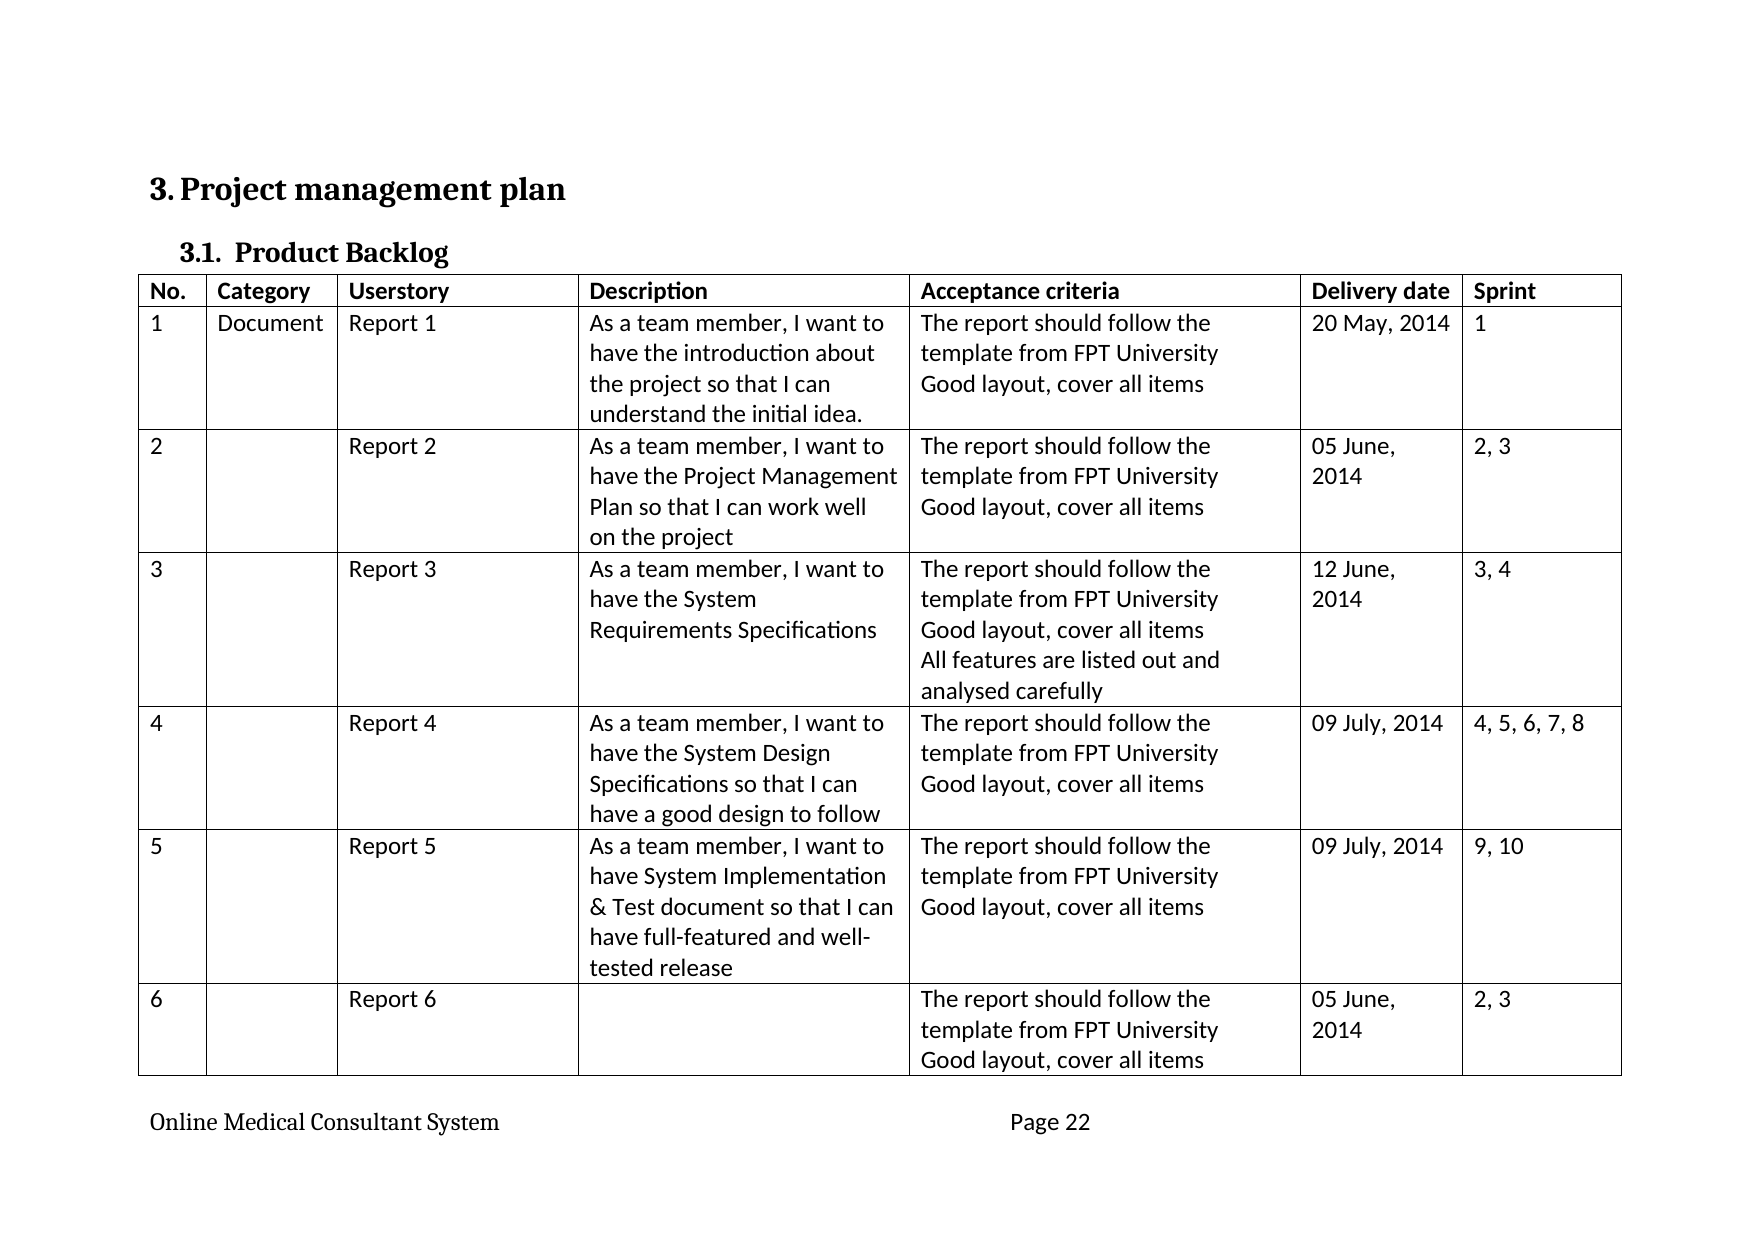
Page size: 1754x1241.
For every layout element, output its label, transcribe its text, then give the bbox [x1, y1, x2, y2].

table_cell 05 June, 2014 [1301, 430, 1462, 552]
table_cell 05 June, 2014 [1301, 984, 1462, 1075]
table_cell 1 [1463, 307, 1621, 429]
table_cell [207, 430, 337, 552]
table_cell 12 June, 2014 [1301, 553, 1462, 706]
table_cell Report 3 [338, 553, 578, 706]
table_header Userstory [338, 275, 578, 306]
table_cell 1 [139, 307, 206, 429]
table_header Delivery date [1301, 275, 1462, 306]
table_cell 09 July, 2014 [1301, 707, 1462, 829]
table_cell 2 [139, 430, 206, 552]
table_cell As a team member, I want to have the introduction about the project so that I can understand the initial idea. [579, 307, 909, 429]
table_cell [207, 830, 337, 982]
table_cell 09 July, 2014 [1301, 830, 1462, 982]
table_cell The report should follow the template from FPT University Good layout, cover all items [910, 984, 1300, 1075]
subtitle Product Backlog [180, 236, 1604, 269]
table_cell Report 4 [338, 707, 578, 829]
table_cell 4 [139, 707, 206, 829]
table_cell Document [207, 307, 337, 429]
table_cell As a team member, I want to have System Implementation & Test document so that I can have full-featured and well-tested release [579, 830, 909, 982]
table_cell Report 2 [338, 430, 578, 552]
table_cell The report should follow the template from FPT University Good layout, cover all items [910, 430, 1300, 552]
table_cell 20 May, 2014 [1301, 307, 1462, 429]
table_cell The report should follow the template from FPT University Good layout, cover all items [910, 707, 1300, 829]
table_cell [579, 984, 909, 1075]
table_cell Report 1 [338, 307, 578, 429]
table_cell 2, 3 [1463, 430, 1621, 552]
table_cell 3, 4 [1463, 553, 1621, 706]
table_cell The report should follow the template from FPT University Good layout, cover all items [910, 830, 1300, 982]
subtitle Project management plan [150, 171, 1604, 209]
table_cell 4, 5, 6, 7, 8 [1463, 707, 1621, 829]
table_cell 2, 3 [1463, 984, 1621, 1075]
table_cell 9, 10 [1463, 830, 1621, 982]
table_header No. [139, 275, 206, 306]
table_header Acceptance criteria [910, 275, 1300, 306]
table_cell 6 [139, 984, 206, 1075]
table_cell As a team member, I want to have the System Requirements Specifications [579, 553, 909, 706]
table_cell [207, 553, 337, 706]
table_cell As a team member, I want to have the Project Management Plan so that I can work well on the project [579, 430, 909, 552]
table_header Description [579, 275, 909, 306]
table_cell [207, 984, 337, 1075]
table_cell As a team member, I want to have the System Design Specifications so that I can have a good design to follow [579, 707, 909, 829]
table_cell 5 [139, 830, 206, 982]
table_cell The report should follow the template from FPT University Good layout, cover all items [910, 307, 1300, 429]
table_cell [207, 707, 337, 829]
table_cell Report 6 [338, 984, 578, 1075]
table_header Category [207, 275, 337, 306]
table_header Sprint [1463, 275, 1621, 306]
table_cell Report 5 [338, 830, 578, 982]
table_cell 3 [139, 553, 206, 706]
table_cell The report should follow the template from FPT University Good layout, cover all items All features are listed out and analysed carefully [910, 553, 1300, 706]
